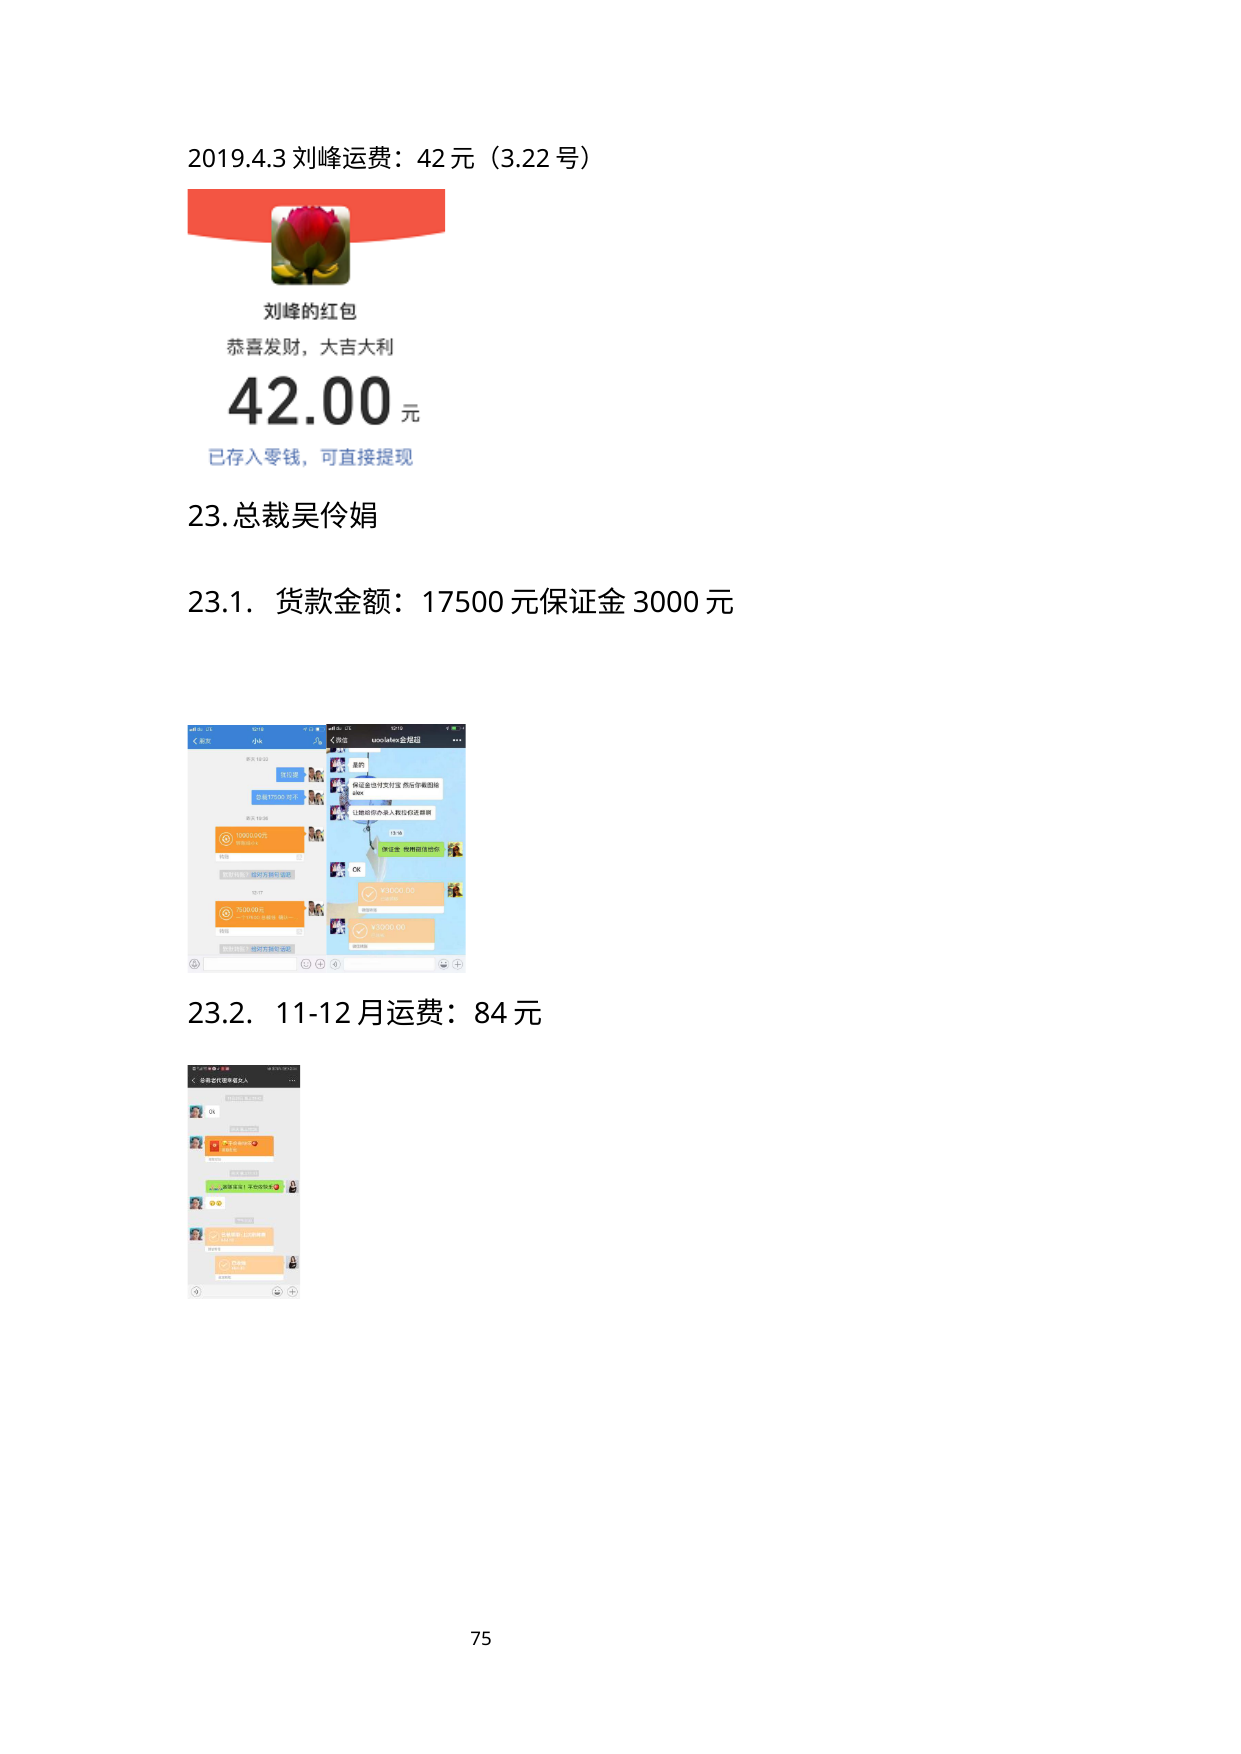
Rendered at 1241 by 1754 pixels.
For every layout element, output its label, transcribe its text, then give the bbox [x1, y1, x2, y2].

subtitle 总裁吴伶娟 [187, 482, 1053, 547]
text 2019.4.3刘峰运费：42元（3.22号） [187, 124, 1053, 189]
picture [187, 1065, 300, 1299]
subtitle 货款金额：17500元保证金3000元 [187, 568, 1053, 633]
picture [187, 724, 466, 973]
picture [187, 189, 446, 480]
subtitle 11-12月运费：84元 [187, 979, 1053, 1044]
